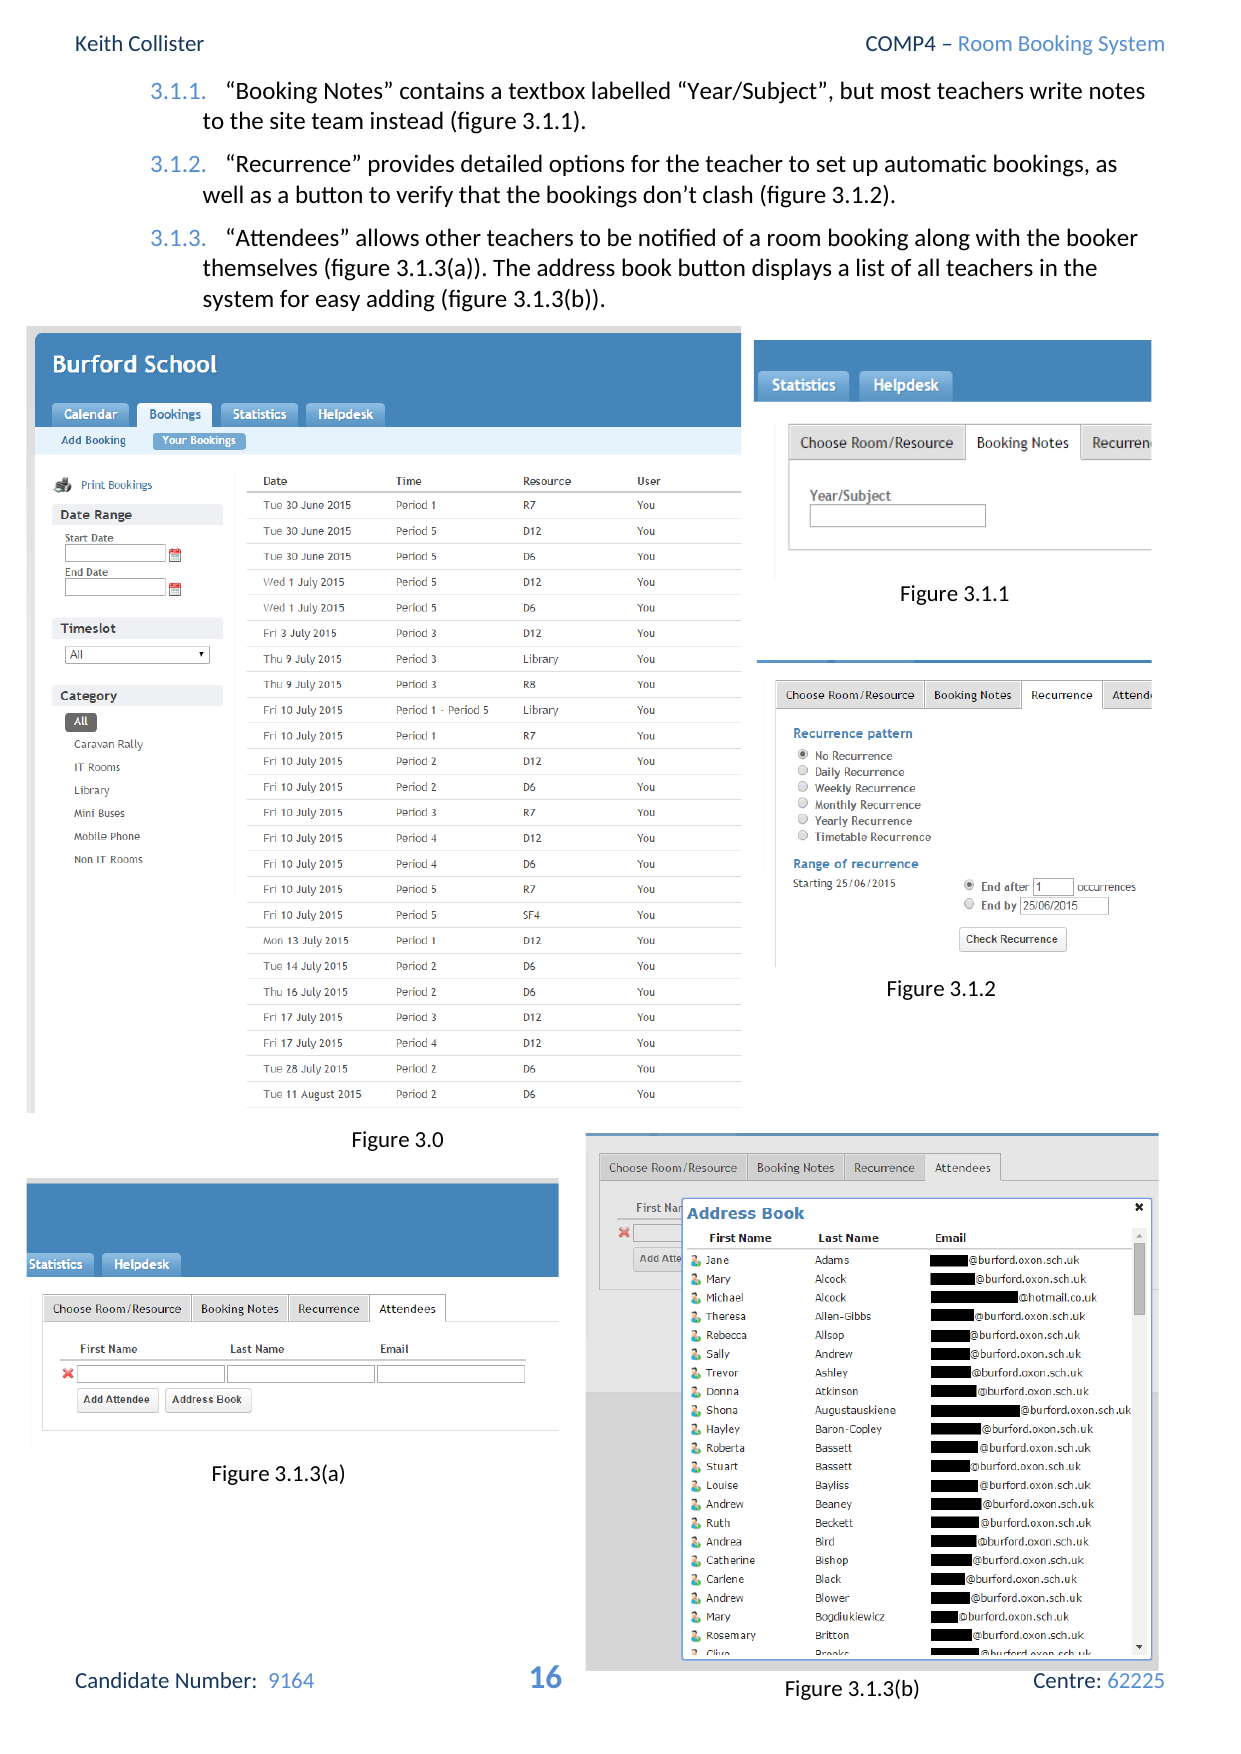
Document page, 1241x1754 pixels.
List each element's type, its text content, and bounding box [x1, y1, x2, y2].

picture [753, 340, 1152, 580]
picture [26, 326, 742, 1113]
list “Recurrence” provides detailed options for the teacher to set up automatic bookings, as well as a button to verify that the bookings don’t clash (figure 3.1.2). [150, 148, 1165, 209]
picture [585, 1133, 1159, 1671]
list “Booking Notes” contains a textbox labelled “Year/Subject”, but most teachers write notes to the site team instead (figure 3.1.1). [150, 75, 1165, 136]
picture [756, 660, 1152, 967]
list “Attendees” allows other teachers to be notified of a room booking along with the booker themselves (figure 3.1.3(a)). The address book button displays a list of all teachers in the system for easy adding (figure 3.1.3(b)). [150, 222, 1165, 314]
picture [26, 1178, 559, 1451]
